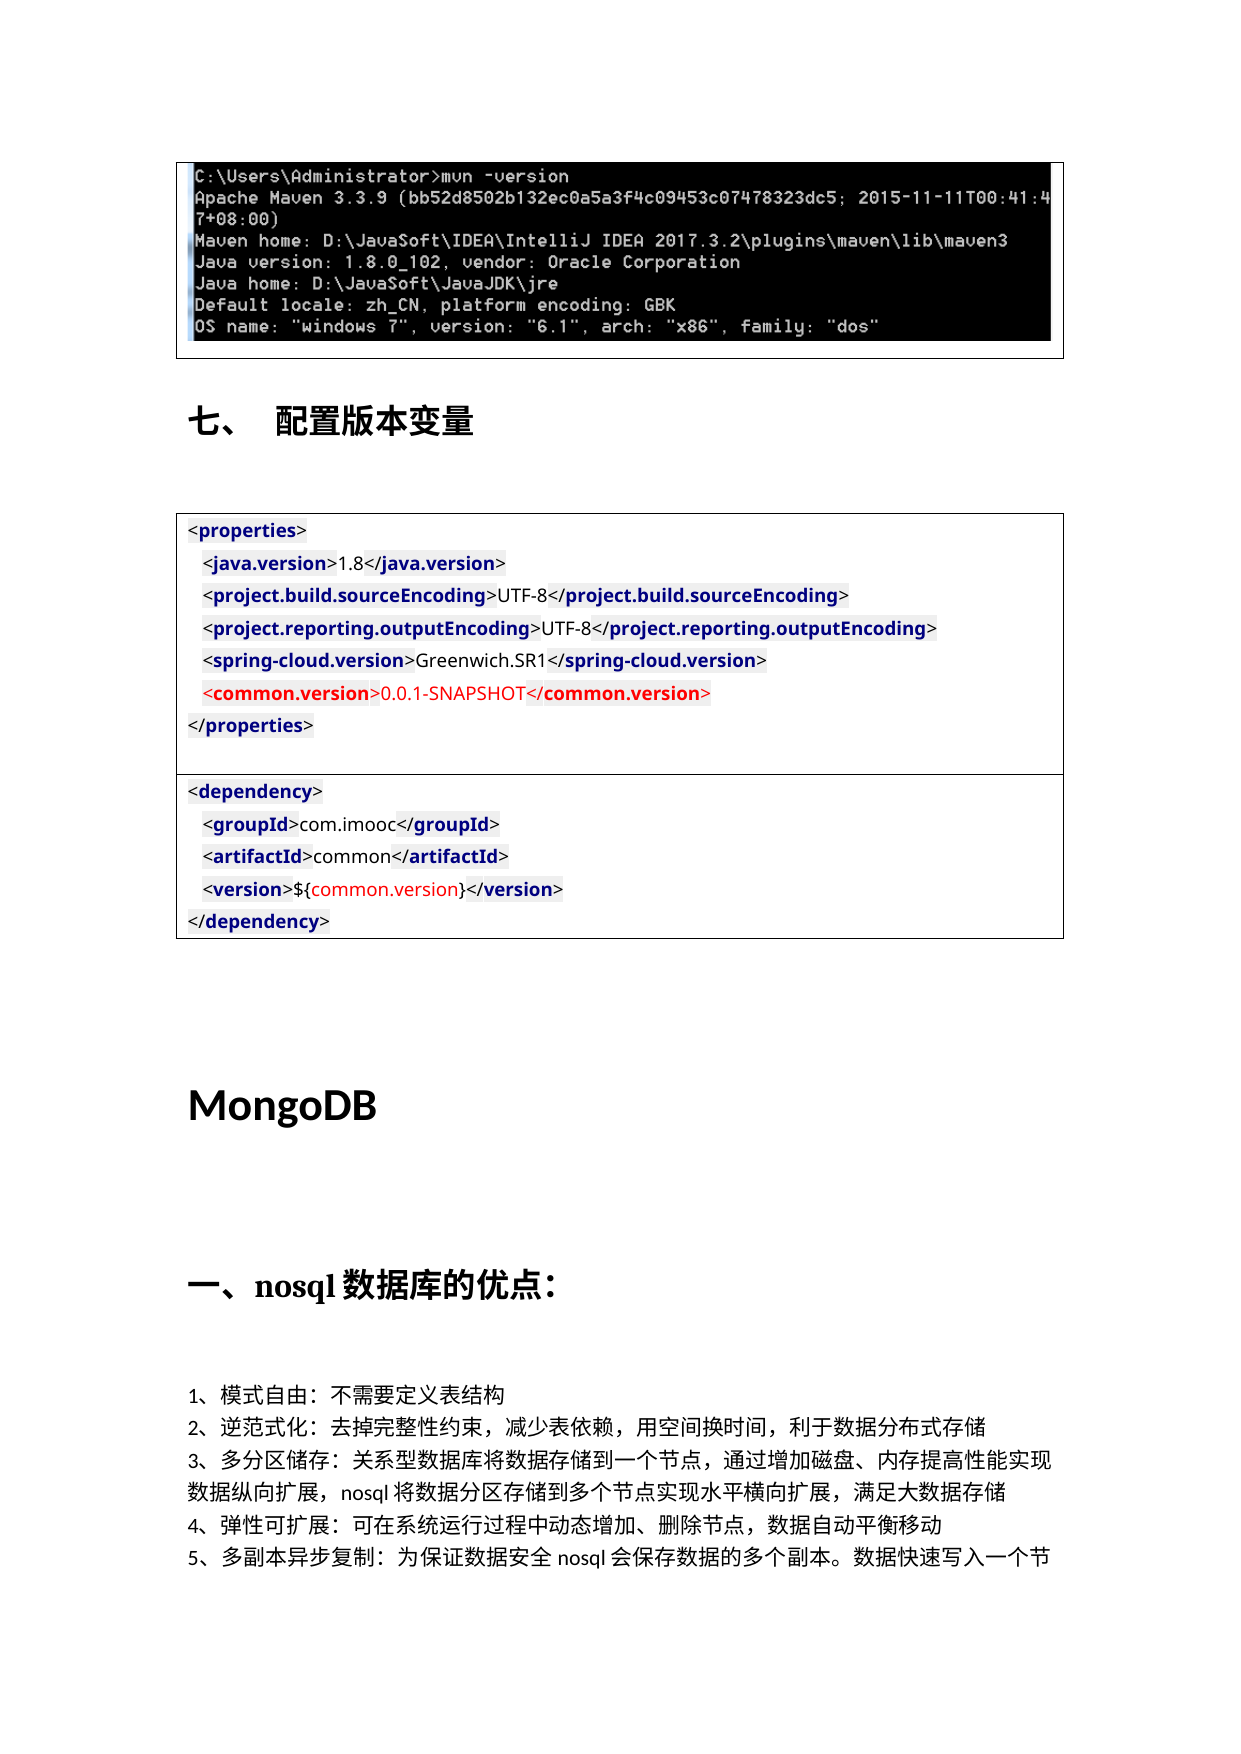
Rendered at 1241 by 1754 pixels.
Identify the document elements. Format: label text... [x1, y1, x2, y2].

table_cell Cmd里输入mvn –version [177, 163, 1063, 358]
text 1、模式自由：不需要定义表结构 [187, 1377, 1053, 1410]
subtitle MongoDB [187, 1072, 1053, 1137]
subtitle 配置版本变量 [187, 386, 1053, 451]
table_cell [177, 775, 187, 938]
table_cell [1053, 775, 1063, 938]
picture [187, 163, 1053, 341]
text 2、逆范式化：去掉完整性约束，减少表依赖，用空间换时间，利于数据分布式存储 [187, 1410, 1053, 1442]
text 4、弹性可扩展：可在系统运行过程中动态增加、删除节点，数据自动平衡移动 [187, 1507, 1053, 1540]
subtitle 一、nosql数据库的优点： [187, 1250, 1053, 1315]
text 3、多分区储存：关系型数据库将数据存储到一个节点，通过增加磁盘、内存提高性能实现数据纵向扩展，nosql 将数据分区存储到多个节点实现水平横向扩展，满足大数据存储 [187, 1442, 1053, 1507]
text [187, 1540, 1053, 1572]
table_header <properties> <java.version>1.8</java.version> <project.build.sourceEncoding>UTF-8</project.build.sourceEncoding> <project.reporting.outputEncoding>UTF-8</project.reporting.outputEncoding> <spring-cloud.version>Greenwich.SR1</spring-cloud.version> <common.version>0.0.1-SNAPSHOT</common.version> </properties> [177, 514, 1063, 774]
